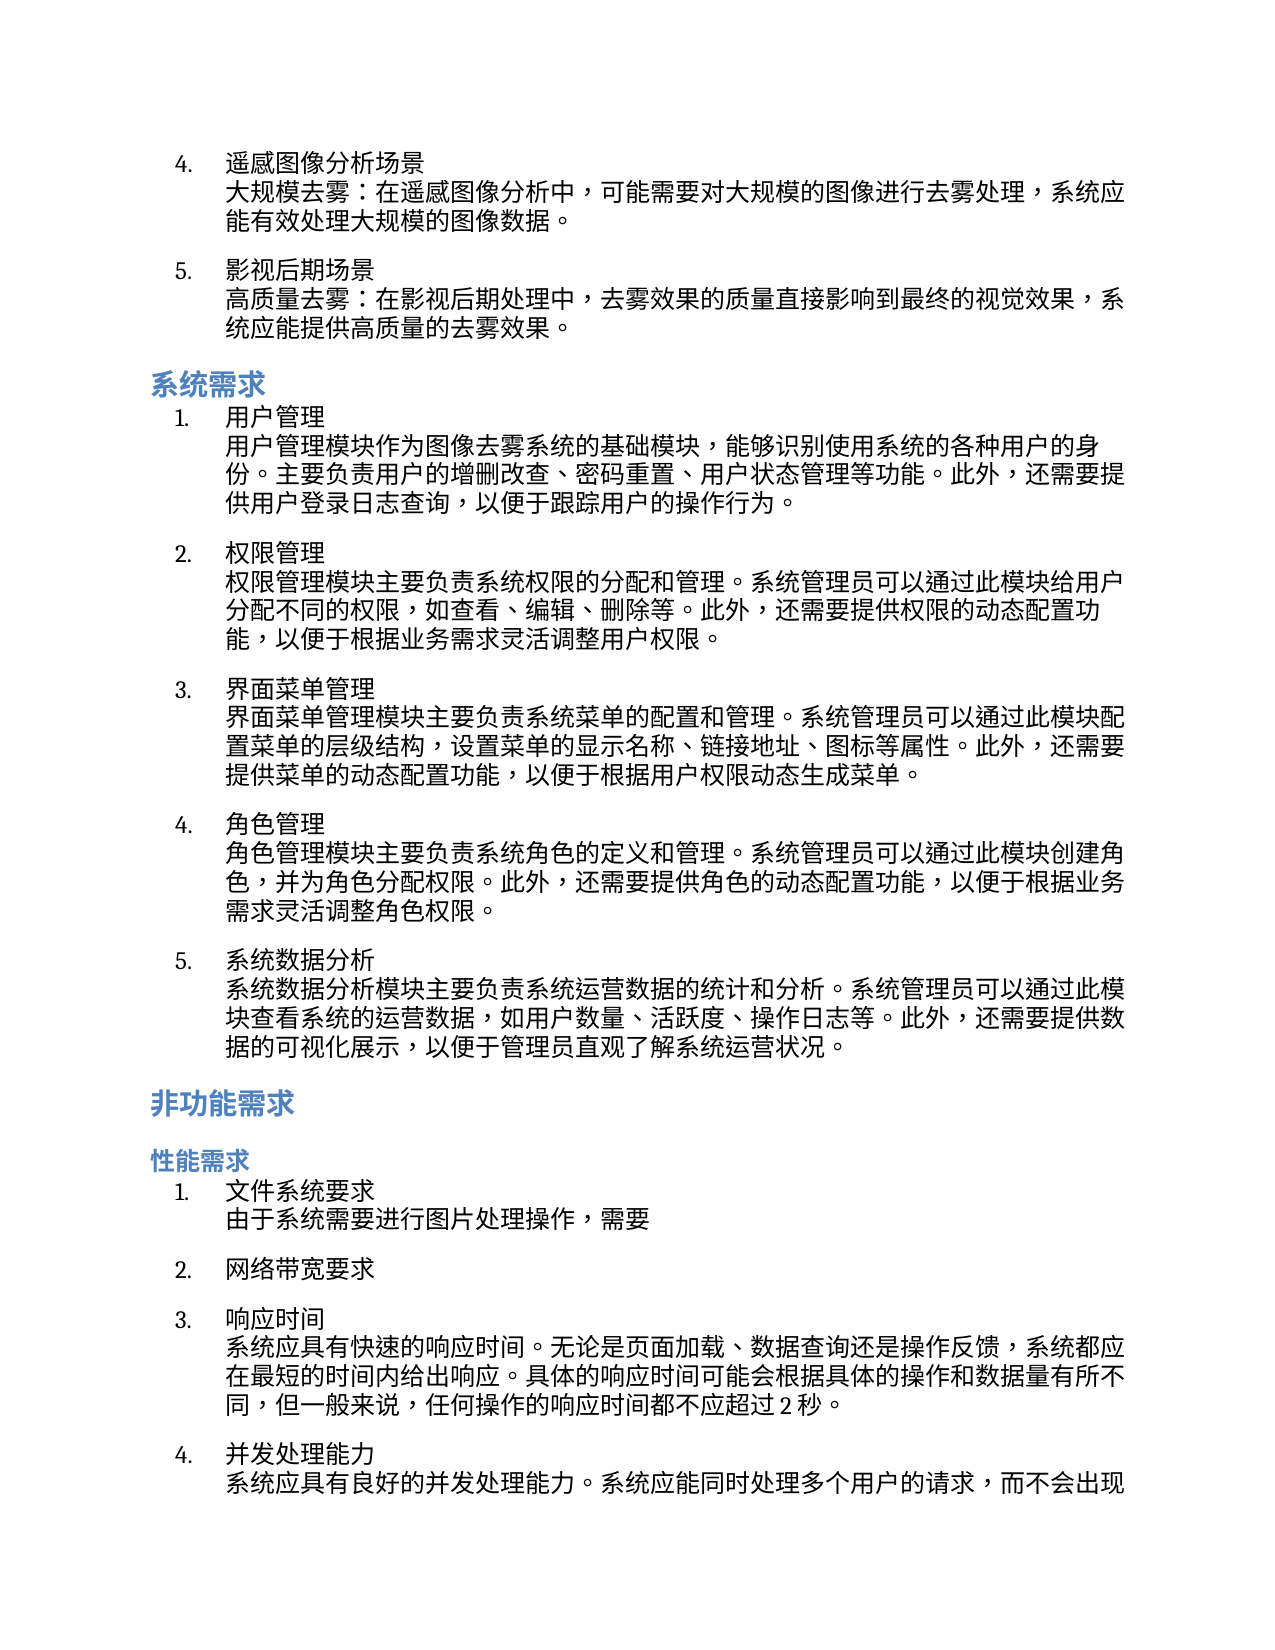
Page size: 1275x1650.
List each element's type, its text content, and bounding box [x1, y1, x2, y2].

list 遥感图像分析场景 大规模去雾：在遥感图像分析中，可能需要对大规模的图像进行去雾处理，系统应能有效处理大规模的图像数据。 [175, 150, 1125, 236]
list 网络带宽要求 [175, 1256, 1125, 1285]
list 界面菜单管理 界面菜单管理模块主要负责系统菜单的配置和管理。系统管理员可以通过此模块配置菜单的层级结构，设置菜单的显示名称、链接地址、图标等属性。此外，还需要提供菜单的动态配置功能，以便于根据用户权限动态生成菜单。 [175, 676, 1125, 791]
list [175, 1441, 1125, 1499]
list 响应时间 系统应具有快速的响应时间。无论是页面加载、数据查询还是操作反馈，系统都应在最短的时间内给出响应。具体的响应时间可能会根据具体的操作和数据量有所不同，但一般来说，任何操作的响应时间都不应超过2秒。 [175, 1306, 1125, 1421]
list 权限管理 权限管理模块主要负责系统权限的分配和管理。系统管理员可以通过此模块给用户分配不同的权限，如查看、编辑、删除等。此外，还需要提供权限的动态配置功能，以便于根据业务需求灵活调整用户权限。 [175, 540, 1125, 655]
list 影视后期场景 高质量去雾：在影视后期处理中，去雾效果的质量直接影响到最终的视觉效果，系统应能提供高质量的去雾效果。 [175, 257, 1125, 343]
subtitle 非功能需求 [150, 1083, 1125, 1123]
list 角色管理 角色管理模块主要负责系统角色的定义和管理。系统管理员可以通过此模块创建角色，并为角色分配权限。此外，还需要提供角色的动态配置功能，以便于根据业务需求灵活调整角色权限。 [175, 811, 1125, 926]
list 系统数据分析 系统数据分析模块主要负责系统运营数据的统计和分析。系统管理员可以通过此模块查看系统的运营数据，如用户数量、活跃度、操作日志等。此外，还需要提供数据的可视化展示，以便于管理员直观了解系统运营状况。 [175, 947, 1125, 1062]
list 用户管理 用户管理模块作为图像去雾系统的基础模块，能够识别使用系统的各种用户的身份。主要负责用户的增删改查、密码重置、用户状态管理等功能。此外，还需要提供用户登录日志查询，以便于跟踪用户的操作行为。 [175, 404, 1125, 519]
list 文件系统要求 由于系统需要进行图片处理操作，需要 [175, 1178, 1125, 1235]
subtitle 系统需求 [150, 364, 1125, 404]
subtitle 性能需求 [150, 1143, 1125, 1178]
